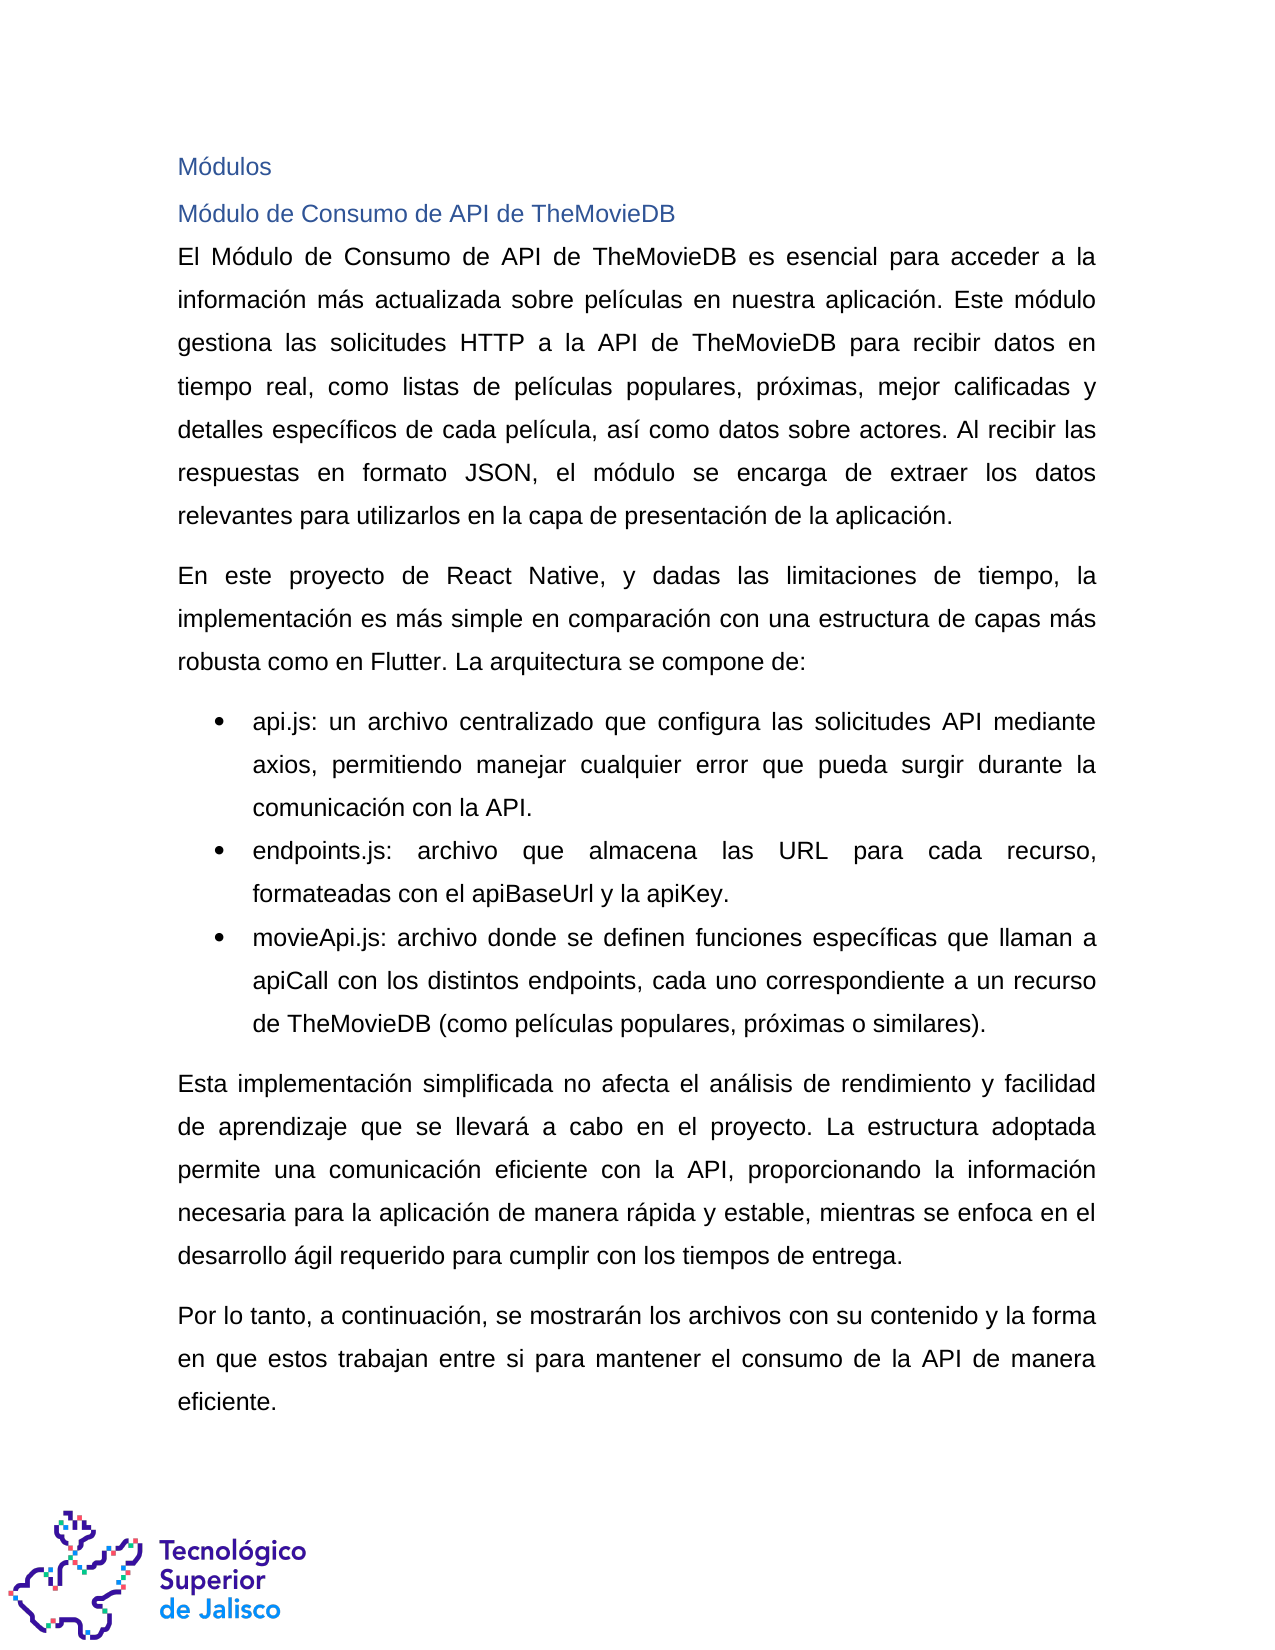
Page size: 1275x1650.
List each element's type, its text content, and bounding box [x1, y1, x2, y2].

text El Módulo de Consumo de API de TheMovieDB es esencial para acceder a la información más actualizada sobre películas en nuestra aplicación. Este módulo gestiona las solicitudes HTTP a la API de TheMovieDB para recibir datos en tiempo real, como listas de películas populares, próximas, mejor calificadas y detalles específicos de cada película, así como datos sobre actores. Al recibir las respuestas en formato JSON, el módulo se encarga de extraer los datos relevantes para utilizarlos en la capa de presentación de la aplicación. [177, 242, 1098, 530]
list movieApi.js: archivo donde se definen funciones específicas que llaman a apiCall con los distintos endpoints, cada uno correspondiente a un recurso de TheMovieDB (como películas populares, próximas o similares). [215, 923, 1098, 1038]
text Esta implementación simplificada no afecta el análisis de rendimiento y facilidad de aprendizaje que se llevará a cabo en el proyecto. La estructura adoptada permite una comunicación eficiente con la API, proporcionando la información necesaria para la aplicación de manera rápida y estable, mientras se enfoca en el desarrollo ágil requerido para cumplir con los tiempos de entrega. [177, 1069, 1098, 1270]
text En este proyecto de React Native, y dadas las limitaciones de tiempo, la implementación es más simple en comparación con una estructura de capas más robusta como en Flutter. La arquitectura se compone de: [177, 561, 1098, 676]
list api.js: un archivo centralizado que configura las solicitudes API mediante axios, permitiendo manejar cualquier error que pueda surgir durante la comunicación con la API. [215, 707, 1098, 822]
subtitle Módulos [177, 152, 1098, 181]
list endpoints.js: archivo que almacena las URL para cada recurso, formateadas con el apiBaseUrl y la apiKey. [215, 836, 1098, 908]
subtitle Módulo de Consumo de API de TheMovieDB [177, 199, 1098, 228]
picture [1, 1503, 313, 1647]
text Por lo tanto, a continuación, se mostrarán los archivos con su contenido y la forma en que estos trabajan entre si para mantener el consumo de la API de manera eficiente. [177, 1301, 1098, 1416]
